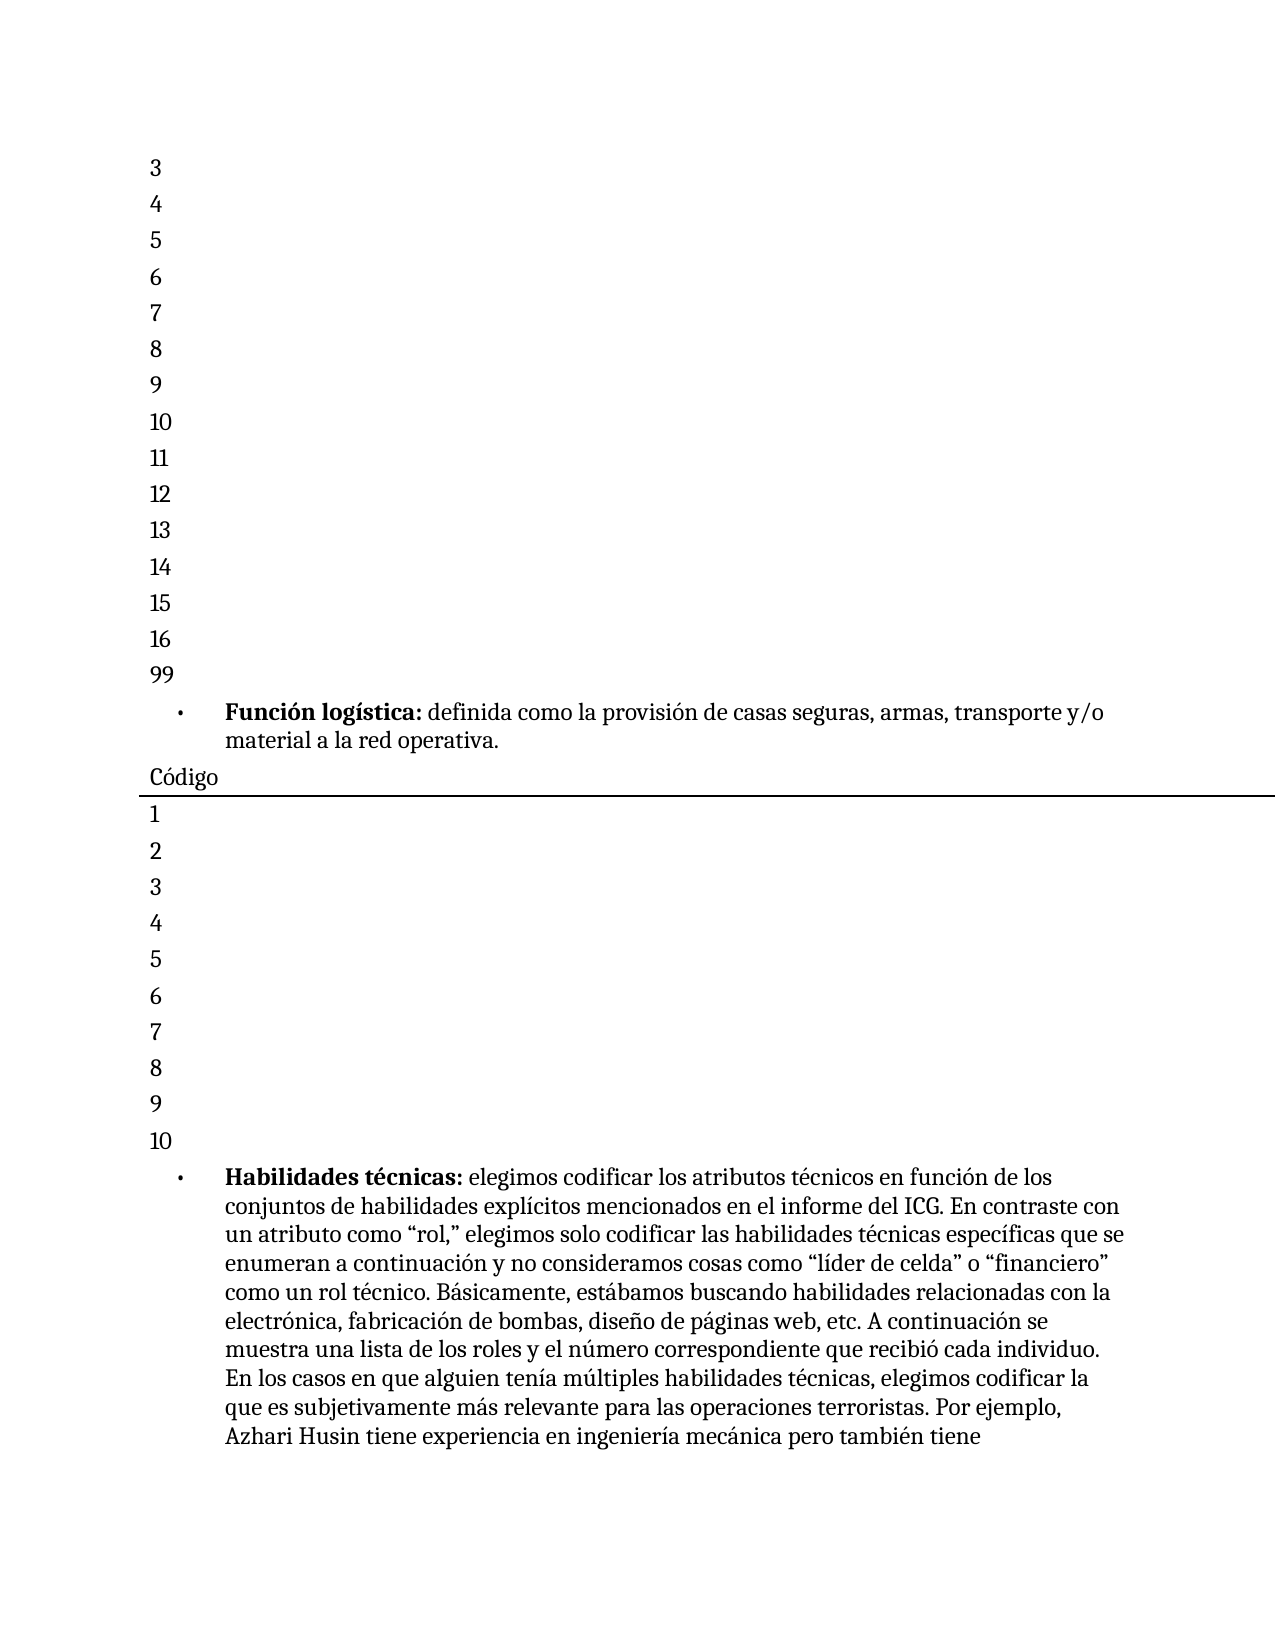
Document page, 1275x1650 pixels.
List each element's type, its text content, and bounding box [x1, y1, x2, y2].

table_cell 8 [139, 331, 1275, 367]
table_cell 2 [139, 833, 1275, 869]
table_cell 10 [139, 1123, 1275, 1159]
table_cell 5 [139, 223, 1275, 259]
table_cell 15 [139, 585, 1275, 621]
table_cell 9 [139, 368, 1275, 404]
table_cell 14 [139, 549, 1275, 585]
table_cell 16 [139, 621, 1275, 657]
table_cell 5 [139, 942, 1275, 978]
table_cell 99 [139, 658, 1275, 694]
table_cell 9 [139, 1087, 1275, 1123]
table_header Código [139, 759, 1275, 795]
table_cell 6 [139, 978, 1275, 1014]
table_cell 10 [139, 404, 1275, 440]
table_cell 7 [139, 295, 1275, 331]
table_cell 7 [139, 1014, 1275, 1050]
table_cell 8 [139, 1050, 1275, 1087]
table_cell 4 [139, 186, 1275, 222]
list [175, 1163, 1125, 1450]
table_cell 3 [139, 869, 1275, 905]
table_cell 12 [139, 476, 1275, 512]
table_cell 6 [139, 259, 1275, 295]
table_cell 4 [139, 905, 1275, 942]
table_cell 13 [139, 513, 1275, 549]
table_cell 11 [139, 440, 1275, 476]
list Función logística: definida como la provisión de casas seguras, armas, transporte y/o material a la red operativa. [175, 697, 1125, 755]
table_cell 3 [139, 150, 1275, 186]
table_cell 1 [139, 797, 1275, 833]
